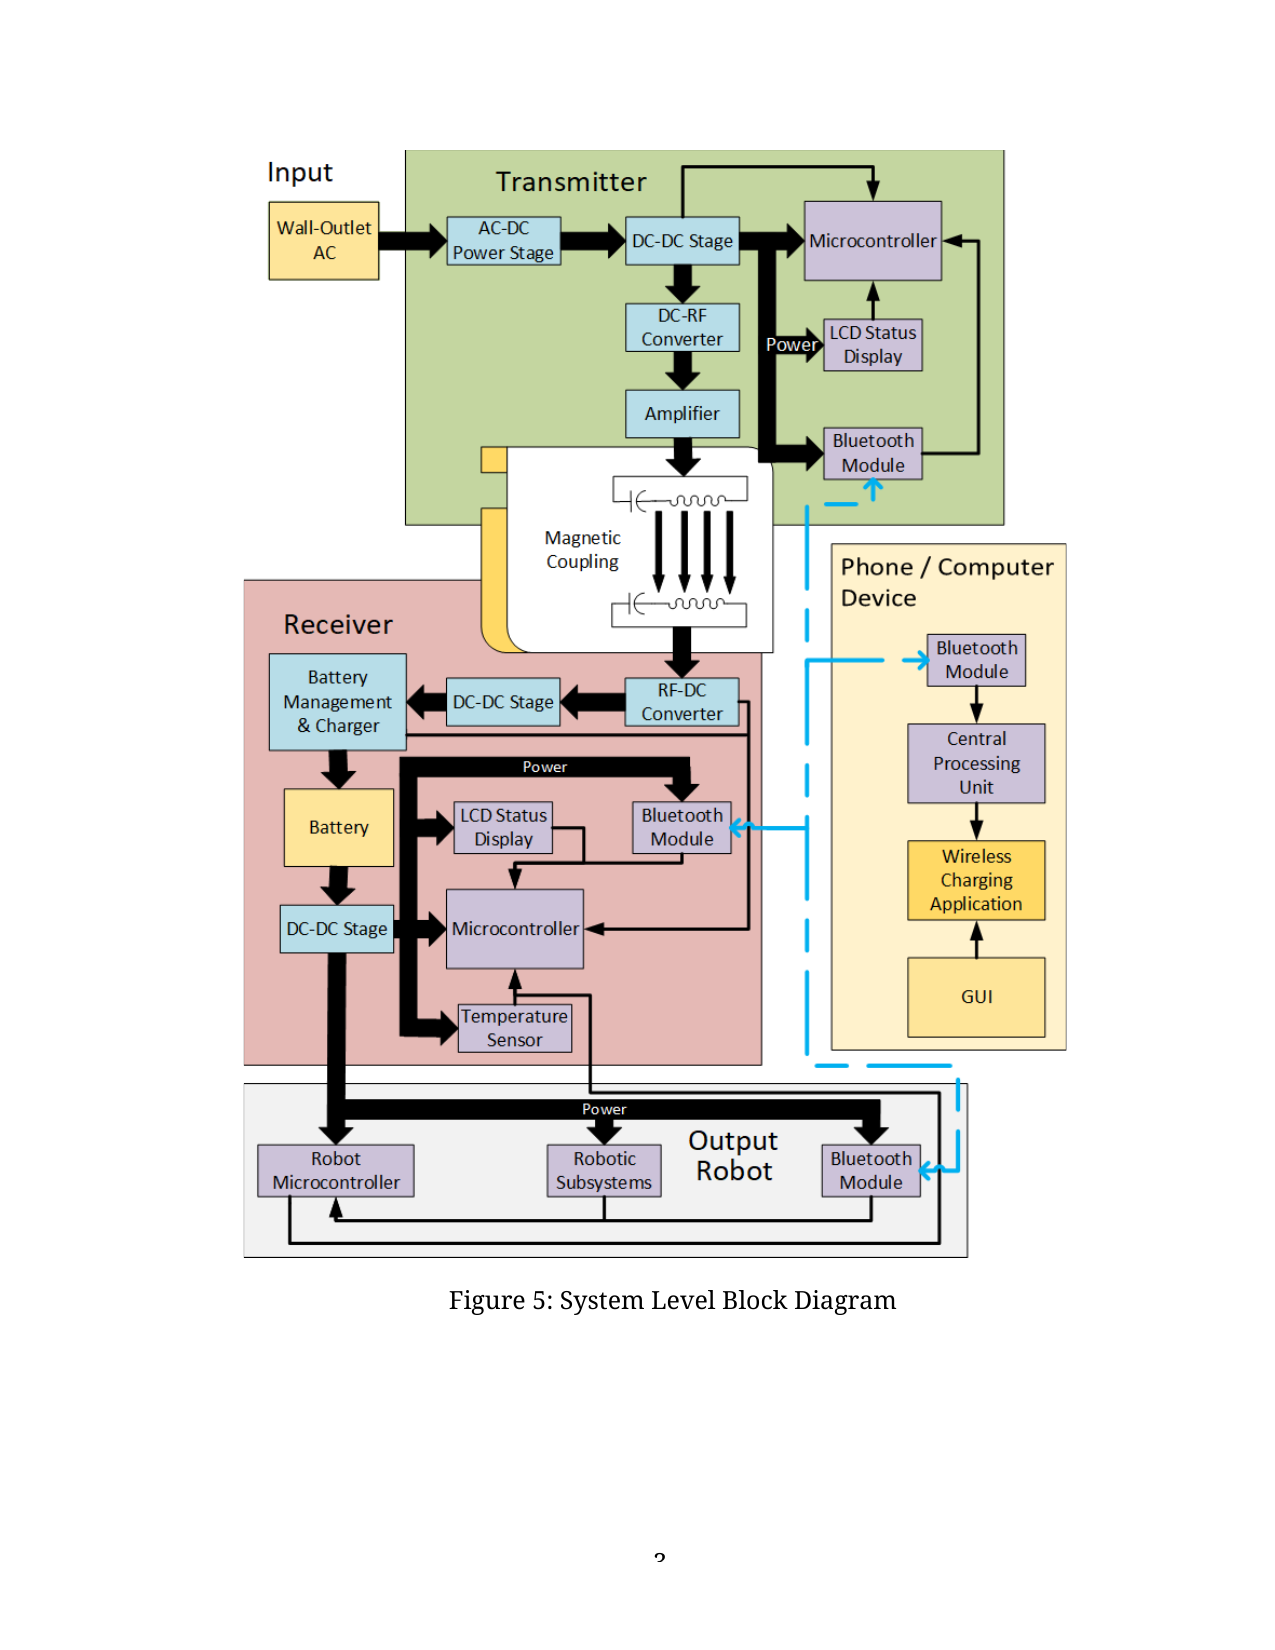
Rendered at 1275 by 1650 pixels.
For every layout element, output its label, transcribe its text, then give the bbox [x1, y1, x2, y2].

picture [243, 150, 1067, 1258]
text Figure 5: System Level Block Diagram [448, 1282, 1225, 1316]
